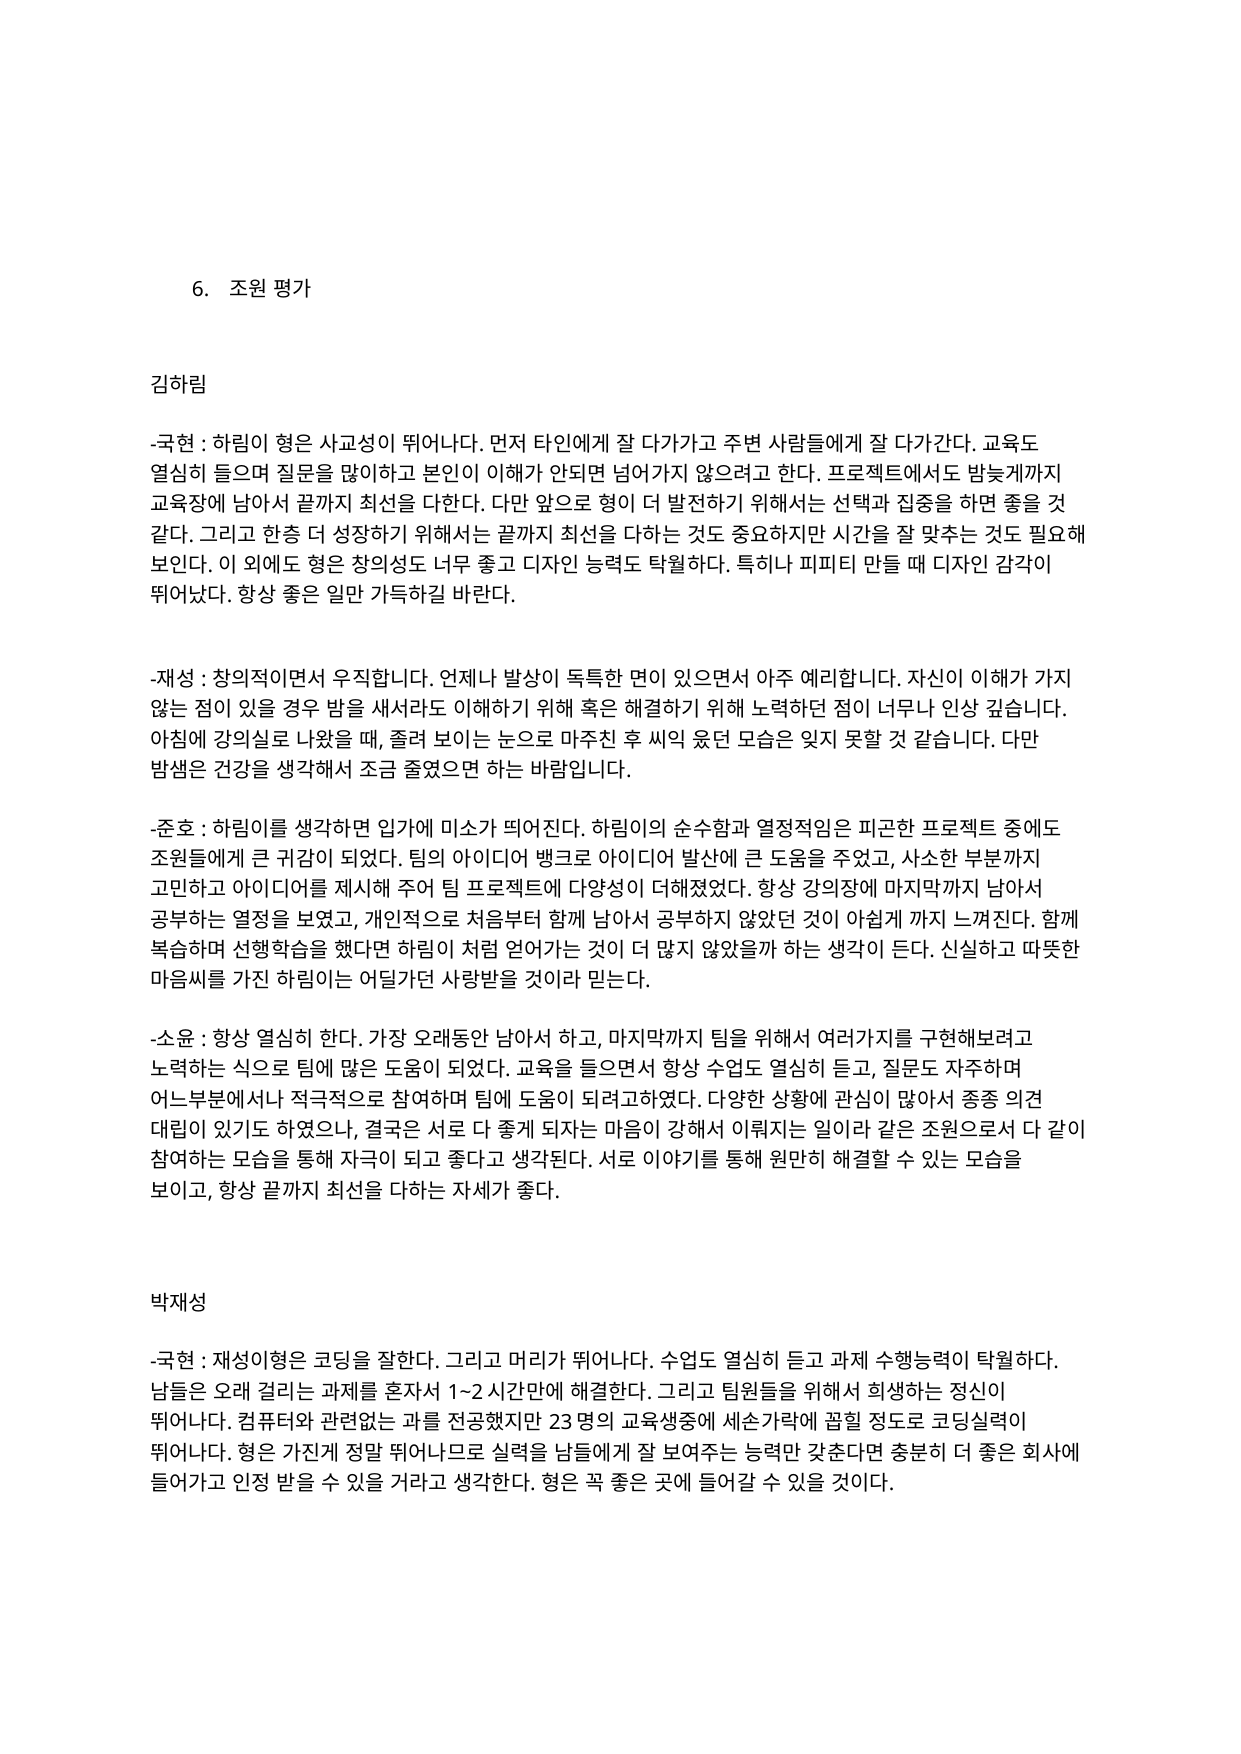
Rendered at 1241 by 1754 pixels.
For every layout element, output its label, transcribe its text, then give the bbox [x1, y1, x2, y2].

list -소윤 : 항상 열심히 한다. 가장 오래동안 남아서 하고, 마지막까지 팀을 위해서 여러가지를 구현해보려고 노력하는 식으로 팀에 많은 도움이 되었다. 교육을 들으면서 항상 수업도 열심히 듣고, 질문도 자주하며 어느부분에서나 적극적으로 참여하며 팀에 도움이 되려고하였다. 다양한 상황에 관심이 많아서 종종 의견 대립이 있기도 하였으나, 결국은 서로 다 좋게 되자는 마음이 강해서 이뤄지는 일이라 같은 조원으로서 다 같이 참여하는 모습을 통해 자극이 되고 좋다고 생각된다. 서로 이야기를 통해 원만히 해결할 수 있는 모습을 보이고, 항상 끝까지 최선을 다하는 자세가 좋다. [150, 1022, 1090, 1204]
list 조원 평가 [192, 272, 1090, 302]
list 김하림 [150, 368, 1090, 399]
list -국현 : 하림이 형은 사교성이 뛰어나다. 먼저 타인에게 잘 다가가고 주변 사람들에게 잘 다가간다. 교육도 열심히 들으며 질문을 많이하고 본인이 이해가 안되면 넘어가지 않으려고 한다. 프로젝트에서도 밤늦게까지 교육장에 남아서 끝까지 최선을 다한다. 다만 앞으로 형이 더 발전하기 위해서는 선택과 집중을 하면 좋을 것 같다. 그리고 한층 더 성장하기 위해서는 끝까지 최선을 다하는 것도 중요하지만 시간을 잘 맞추는 것도 필요해 보인다. 이 외에도 형은 창의성도 너무 좋고 디자인 능력도 탁월하다. 특히나 피피티 만들 때 디자인 감각이 뛰어났다. 항상 좋은 일만 가득하길 바란다. [150, 427, 1090, 609]
list 박재성 [150, 1286, 1090, 1316]
list -재성 : 창의적이면서 우직합니다. 언제나 발상이 독특한 면이 있으면서 아주 예리합니다. 자신이 이해가 가지 않는 점이 있을 경우 밤을 새서라도 이해하기 위해 혹은 해결하기 위해 노력하던 점이 너무나 인상 깊습니다. 아침에 강의실로 나왔을 때, 졸려 보이는 눈으로 마주친 후 씨익 웄던 모습은 잊지 못할 것 같습니다. 다만 밤샘은 건강을 생각해서 조금 줄였으면 하는 바람입니다. [150, 662, 1090, 784]
list -준호 : 하림이를 생각하면 입가에 미소가 띄어진다. 하림이의 순수함과 열정적임은 피곤한 프로젝트 중에도 조원들에게 큰 귀감이 되었다. 팀의 아이디어 뱅크로 아이디어 발산에 큰 도움을 주었고, 사소한 부분까지 고민하고 아이디어를 제시해 주어 팀 프로젝트에 다양성이 더해졌었다. 항상 강의장에 마지막까지 남아서 공부하는 열정을 보였고, 개인적으로 처음부터 함께 남아서 공부하지 않았던 것이 아쉽게 까지 느껴진다. 함께 복습하며 선행학습을 했다면 하림이 처럼 얻어가는 것이 더 많지 않았을까 하는 생각이 든다. 신실하고 따뜻한 마음씨를 가진 하림이는 어딜가던 사랑받을 것이라 믿는다. [150, 812, 1090, 994]
list -국현 : 재성이형은 코딩을 잘한다. 그리고 머리가 뛰어나다. 수업도 열심히 듣고 과제 수행능력이 탁월하다. 남들은 오래 걸리는 과제를 혼자서 1~2시간만에 해결한다. 그리고 팀원들을 위해서 희생하는 정신이 뛰어나다. 컴퓨터와 관련없는 과를 전공했지만 23명의 교육생중에 세손가락에 꼽힐 정도로 코딩실력이 뛰어나다. 형은 가진게 정말 뛰어나므로 실력을 남들에게 잘 보여주는 능력만 갖춘다면 충분히 더 좋은 회사에 들어가고 인정 받을 수 있을 거라고 생각한다. 형은 꼭 좋은 곳에 들어갈 수 있을 것이다. [150, 1345, 1090, 1496]
